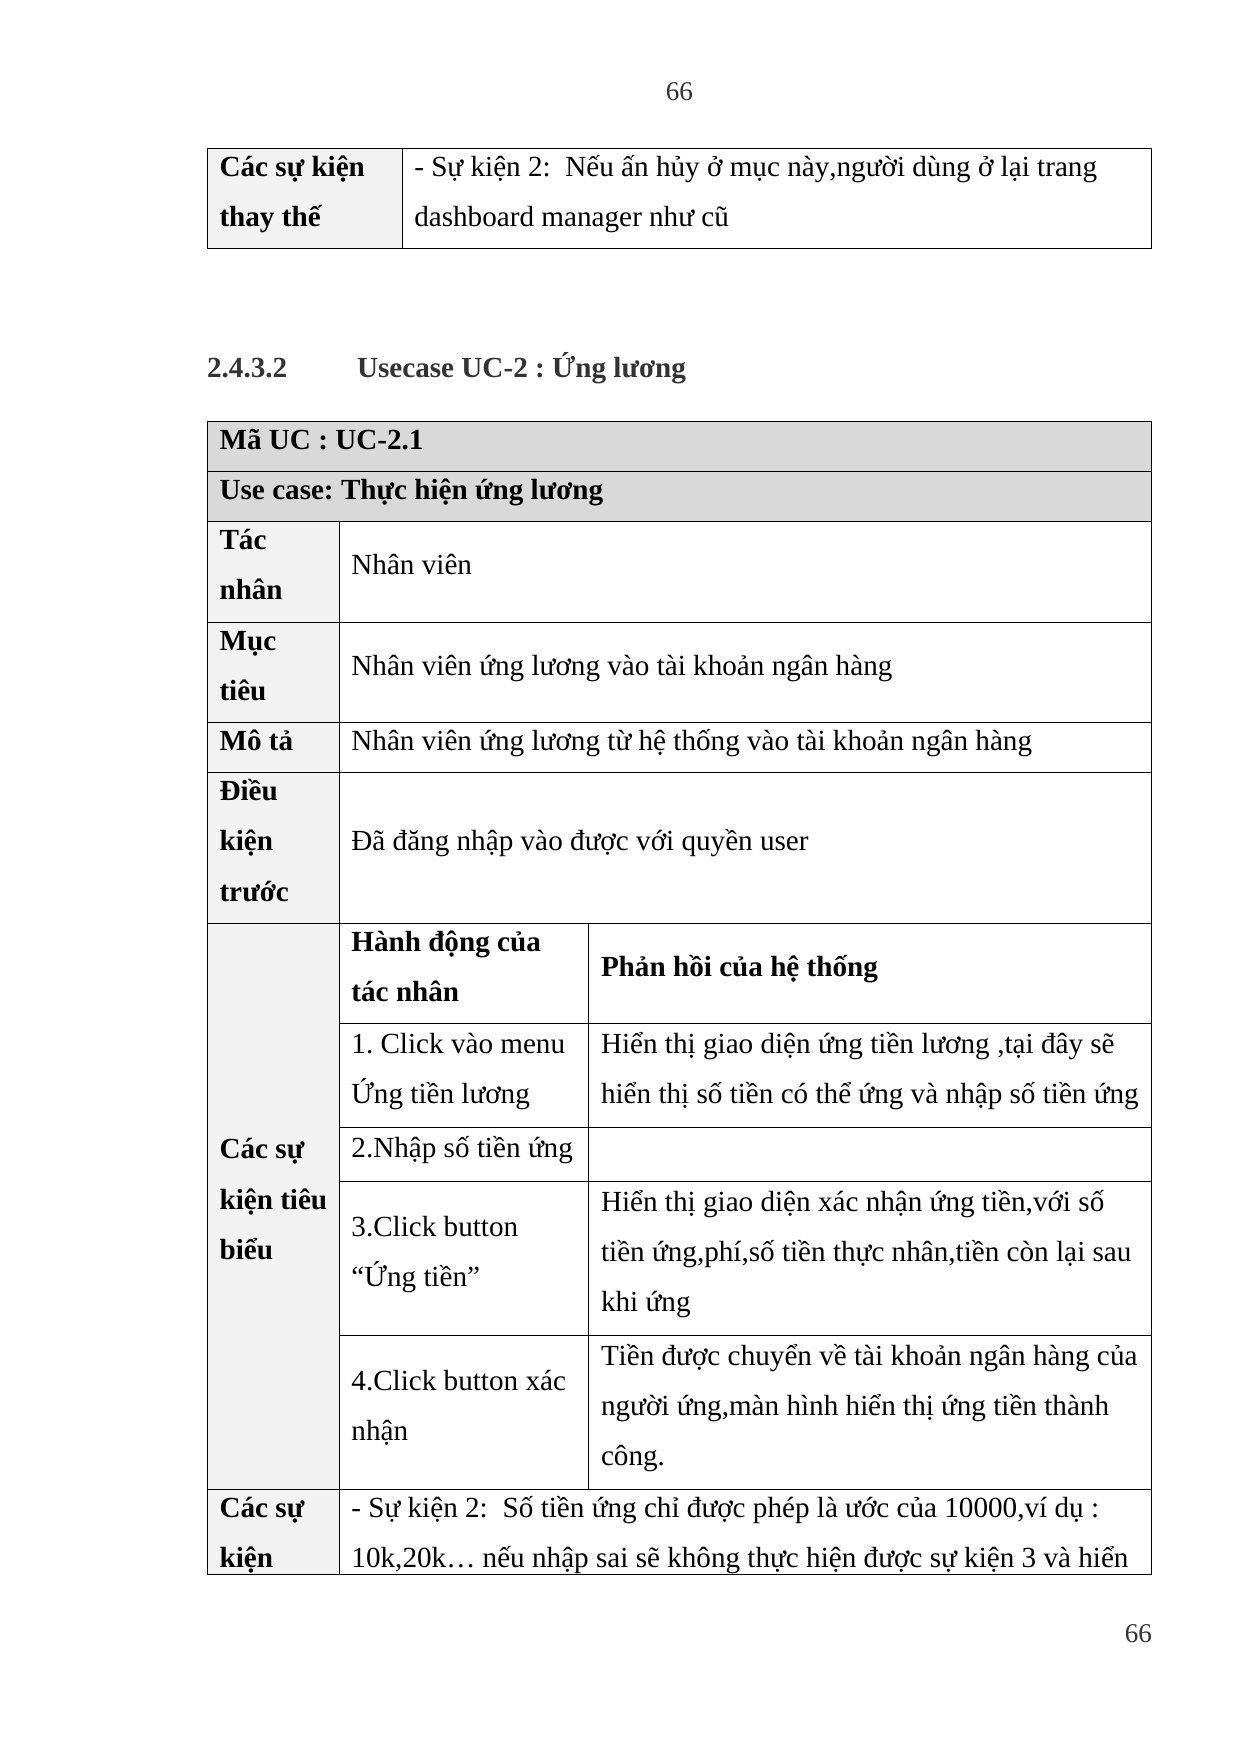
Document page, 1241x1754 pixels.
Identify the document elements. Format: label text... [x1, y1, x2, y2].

subtitle Usecase UC-2 : Ứng lương [207, 350, 1152, 383]
table_cell Mô tả [208, 723, 339, 772]
table_cell Đã đăng nhập vào được với quyền user [340, 773, 1151, 923]
table_cell Nhân viên ứng lương từ hệ thống vào tài khoản ngân hàng [340, 723, 1151, 772]
table_cell [589, 1128, 1151, 1181]
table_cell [340, 1490, 1151, 1574]
table_cell Hiển thị giao diện ứng tiền lương ,tại đây sẽ hiển thị số tiền có thể ứng và nhập số tiền ứng [589, 1024, 1151, 1127]
table_cell Nhân viên [340, 522, 1151, 622]
table_cell 2.Nhập số tiền ứng [340, 1128, 588, 1181]
table_cell Tác nhân [208, 522, 339, 622]
table_cell 4.Click button xác nhận [340, 1336, 588, 1489]
table_cell Điều kiện trước [208, 773, 339, 923]
table_cell Nhân viên ứng lương vào tài khoản ngân hàng [340, 623, 1151, 722]
table_cell Tiền được chuyển về tài khoản ngân hàng của người ứng,màn hình hiển thị ứng tiền thành công. [589, 1336, 1151, 1489]
table_cell Phản hồi của hệ thống [589, 924, 1151, 1023]
table_cell Các sự kiện tiêu biểu [208, 924, 339, 1489]
table_cell Mục tiêu [208, 623, 339, 722]
table_cell - Sự kiện 2: Nếu ấn hủy ở mục này,người dùng ở lại trang dashboard manager như cũ [403, 149, 1151, 248]
table_cell 1. Click vào menu Ứng tiền lương [340, 1024, 588, 1127]
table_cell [208, 1490, 339, 1574]
table_cell 3.Click button “Ứng tiền” [340, 1182, 588, 1335]
table_cell Hành động của tác nhân [340, 924, 588, 1023]
table_cell Hiển thị giao diện xác nhận ứng tiền,với số tiền ứng,phí,số tiền thực nhân,tiền còn lại sau khi ứng [589, 1182, 1151, 1335]
table_header Mã UC : UC-2.1 [208, 422, 1151, 471]
table_cell Các sự kiện thay thế [208, 149, 402, 248]
table_cell Use case: Thực hiện ứng lương [208, 472, 1151, 521]
